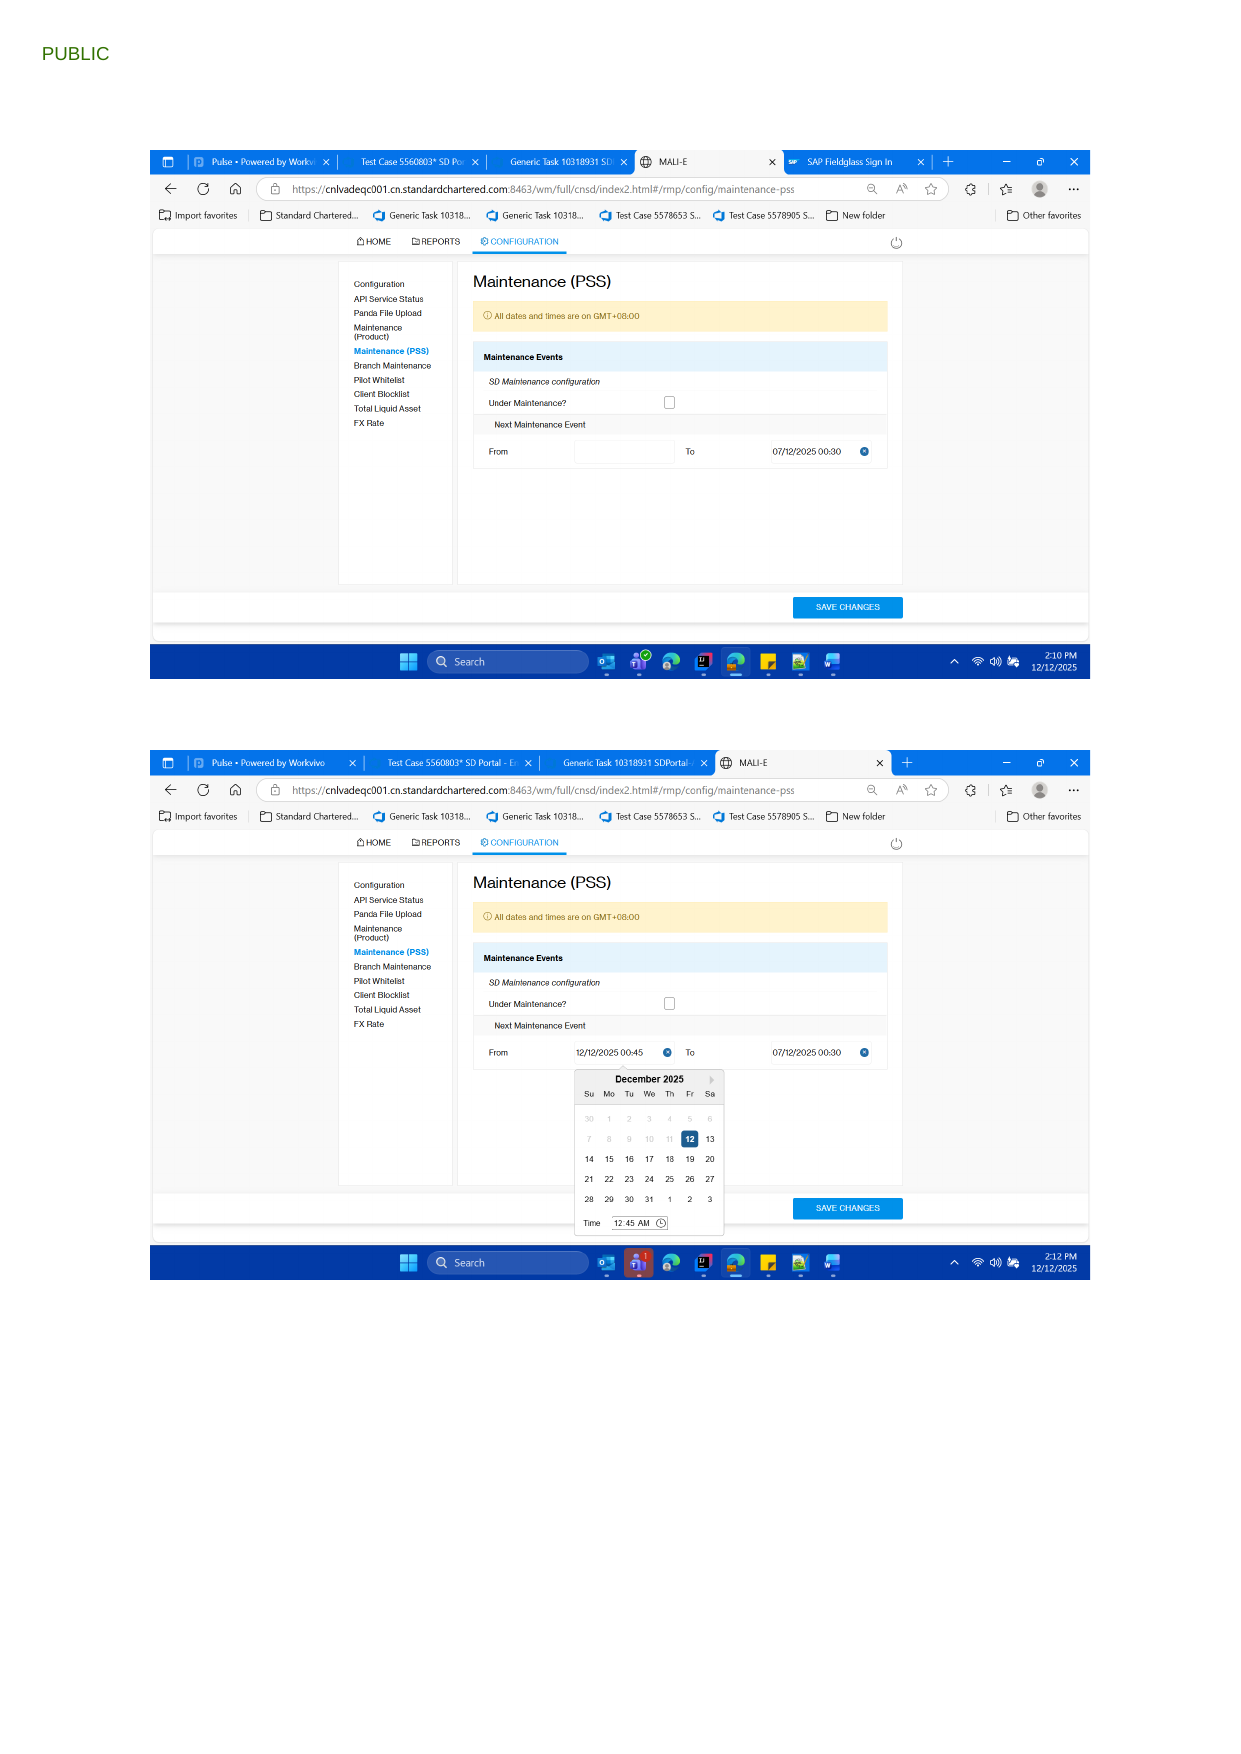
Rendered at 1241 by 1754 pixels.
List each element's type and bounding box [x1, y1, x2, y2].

picture [150, 150, 1091, 679]
picture [150, 750, 1091, 1280]
